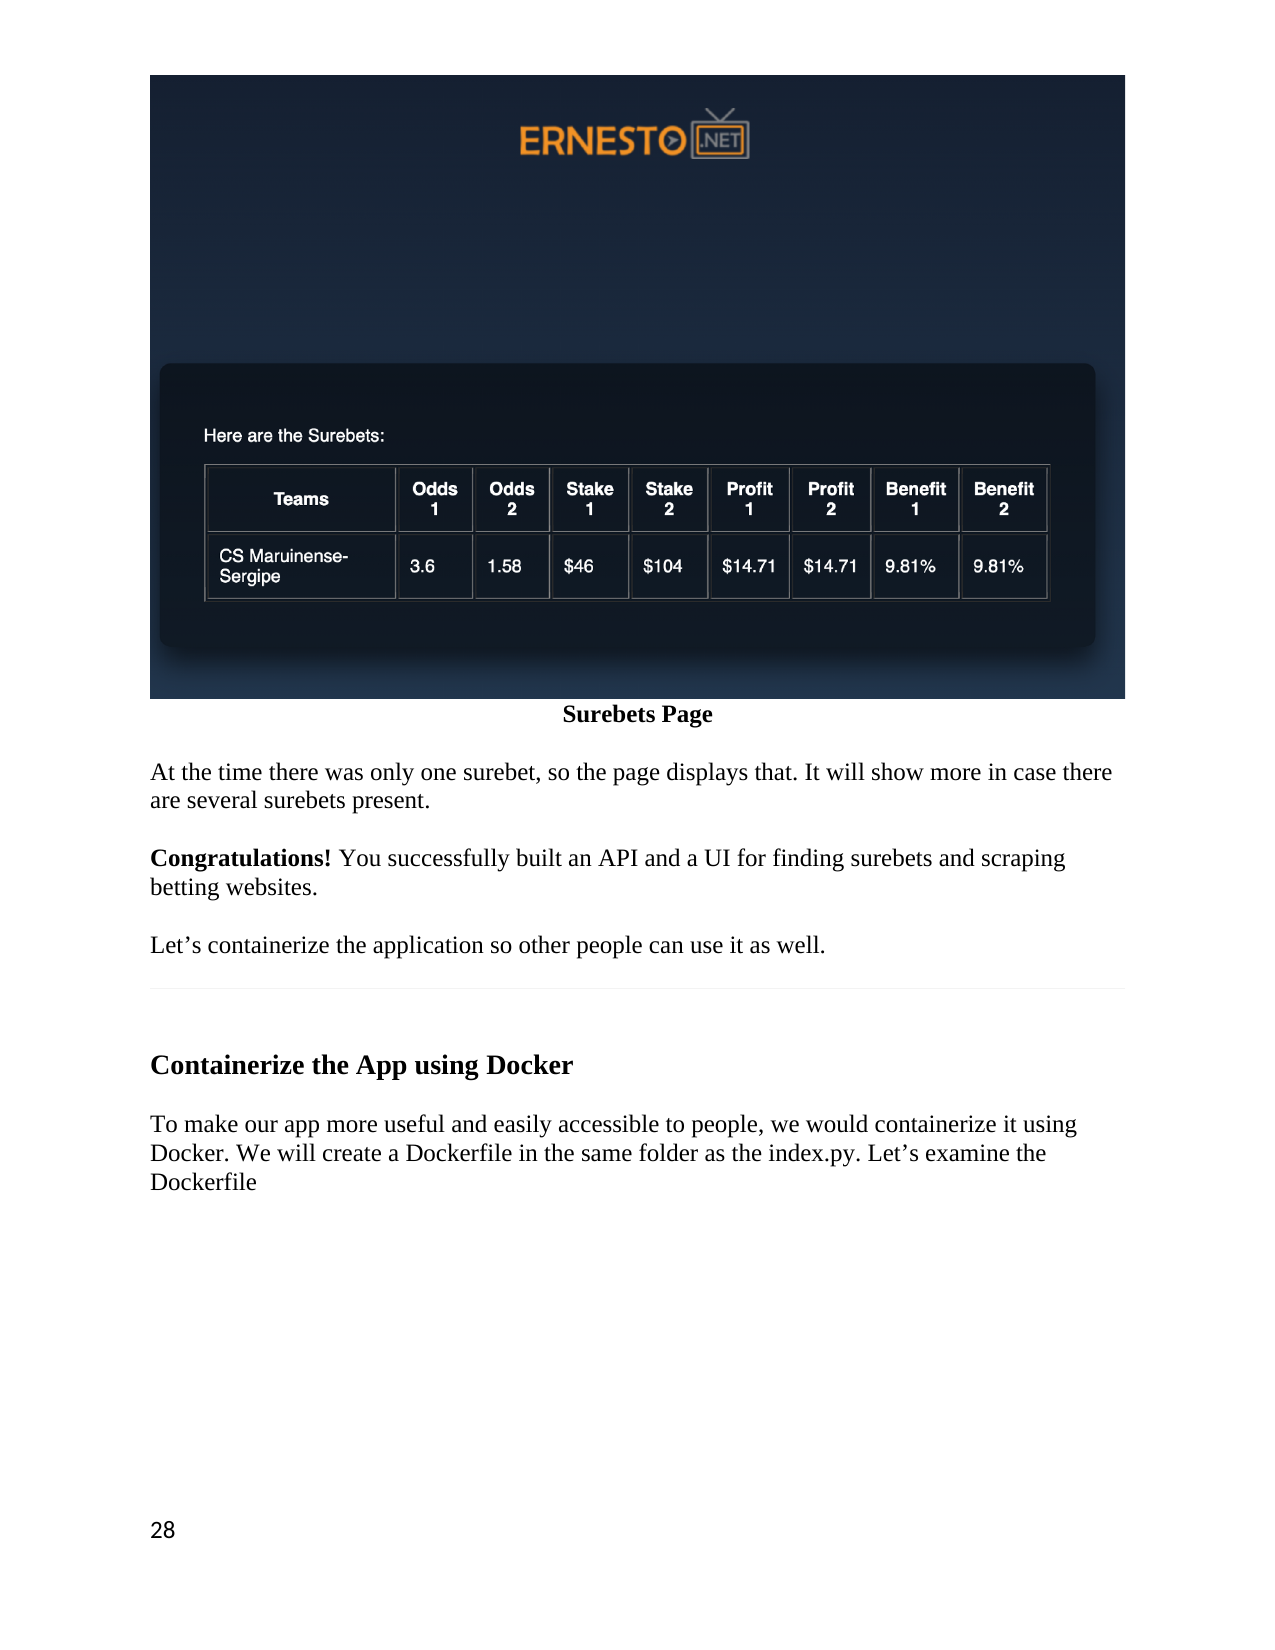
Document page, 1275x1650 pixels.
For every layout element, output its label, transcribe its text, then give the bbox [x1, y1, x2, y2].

picture [150, 75, 1125, 699]
text Congratulations! You successfully built an API and a UI for finding surebets and scraping betting websites. [150, 843, 1125, 901]
text Surebets Page [150, 699, 1125, 728]
text Let’s containerize the application so other people can use it as well. [150, 930, 1125, 959]
text At the time there was only one surebet, so the page displays that. It will show more in case there are several surebets present. [150, 757, 1125, 814]
text To make our app more useful and easily accessible to people, we would containerize it using Docker. We will create a Dockerfile in the same folder as the index.py. Let’s examine the Dockerfile [150, 1109, 1125, 1196]
text Containerize the App using Docker [150, 1048, 1125, 1080]
